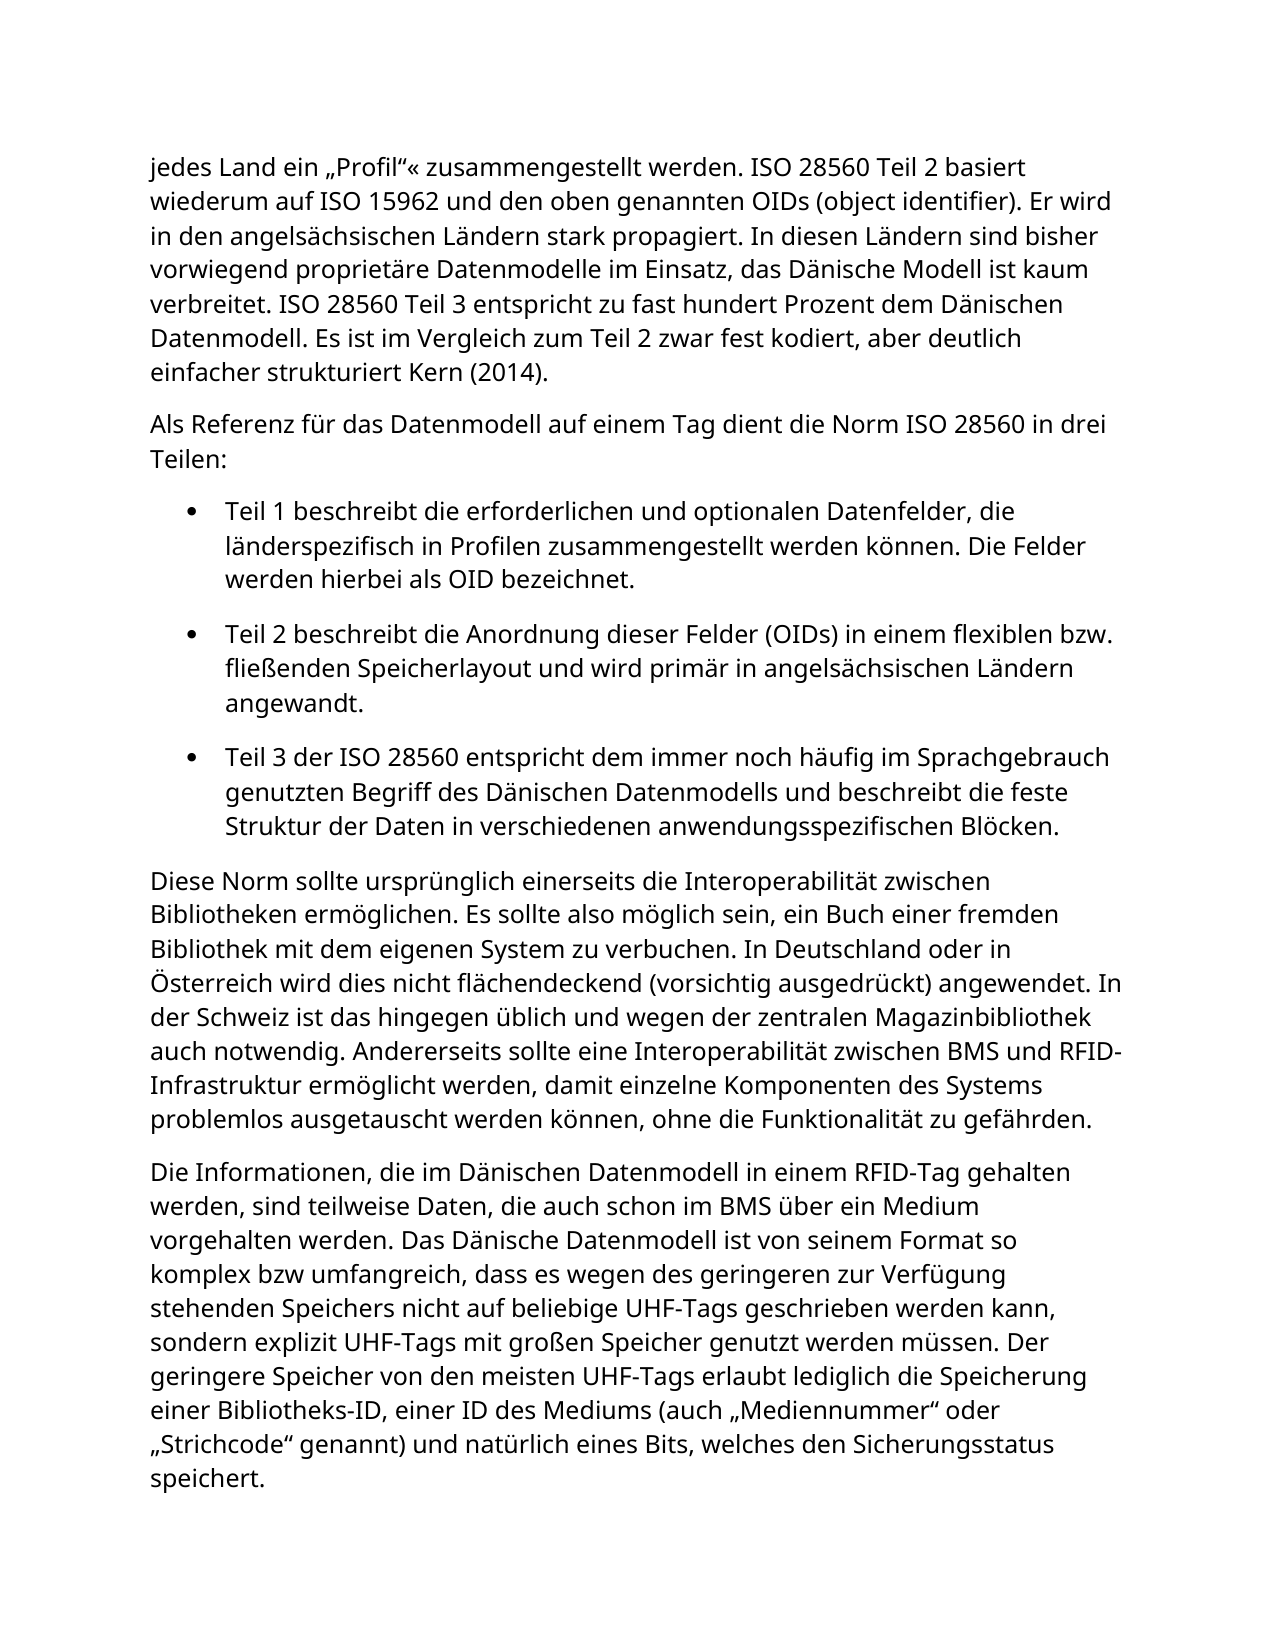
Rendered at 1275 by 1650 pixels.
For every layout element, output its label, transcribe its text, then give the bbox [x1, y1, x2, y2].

list Teil 2 beschreibt die Anordnung dieser Felder (OIDs) in einem flexiblen bzw. fließenden Speicherlayout und wird primär in angelsächsischen Ländern angewandt. [187, 617, 1125, 719]
text Die Informationen, die im Dänischen Datenmodell in einem RFID-Tag gehalten werden, sind teilweise Daten, die auch schon im BMS über ein Medium vorgehalten werden. Das Dänische Datenmodell ist von seinem Format so komplex bzw umfangreich, dass es wegen des geringeren zur Verfügung stehenden Speichers nicht auf beliebige UHF-Tags geschrieben werden kann, sondern explizit UHF-Tags mit großen Speicher genutzt werden müssen. Der geringere Speicher von den meisten UHF-Tags erlaubt lediglich die Speicherung einer Bibliotheks-ID, einer ID des Mediums (auch „Mediennummer“ oder „Strichcode“ genannt) und natürlich eines Bits, welches den Sicherungsstatus speichert. [150, 1154, 1125, 1495]
list Teil 3 der ISO 28560 entspricht dem immer noch häufig im Sprachgebrauch genutzten Begriff des Dänischen Datenmodells und beschreibt die feste Struktur der Daten in verschiedenen anwendungsspezifischen Blöcken. [187, 740, 1125, 842]
text Diese Norm sollte ursprünglich einerseits die Interoperabilität zwischen Bibliotheken ermöglichen. Es sollte also möglich sein, ein Buch einer fremden Bibliothek mit dem eigenen System zu verbuchen. In Deutschland oder in Österreich wird dies nicht flächendeckend (vorsichtig ausgedrückt) angewendet. In der Schweiz ist das hingegen üblich und wegen der zentralen Magazinbibliothek auch notwendig. Andererseits sollte eine Interoperabilität zwischen BMS und RFID-Infrastruktur ermöglicht werden, damit einzelne Komponenten des Systems problemlos ausgetauscht werden können, ohne die Funktionalität zu gefährden. [150, 863, 1125, 1136]
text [150, 150, 1125, 388]
list Teil 1 beschreibt die erforderlichen und optionalen Datenfelder, die länderspezifisch in Profilen zusammengestellt werden können. Die Felder werden hierbei als OID bezeichnet. [187, 494, 1125, 596]
text Als Referenz für das Datenmodell auf einem Tag dient die Norm ISO 28560 in drei Teilen: [150, 407, 1125, 475]
